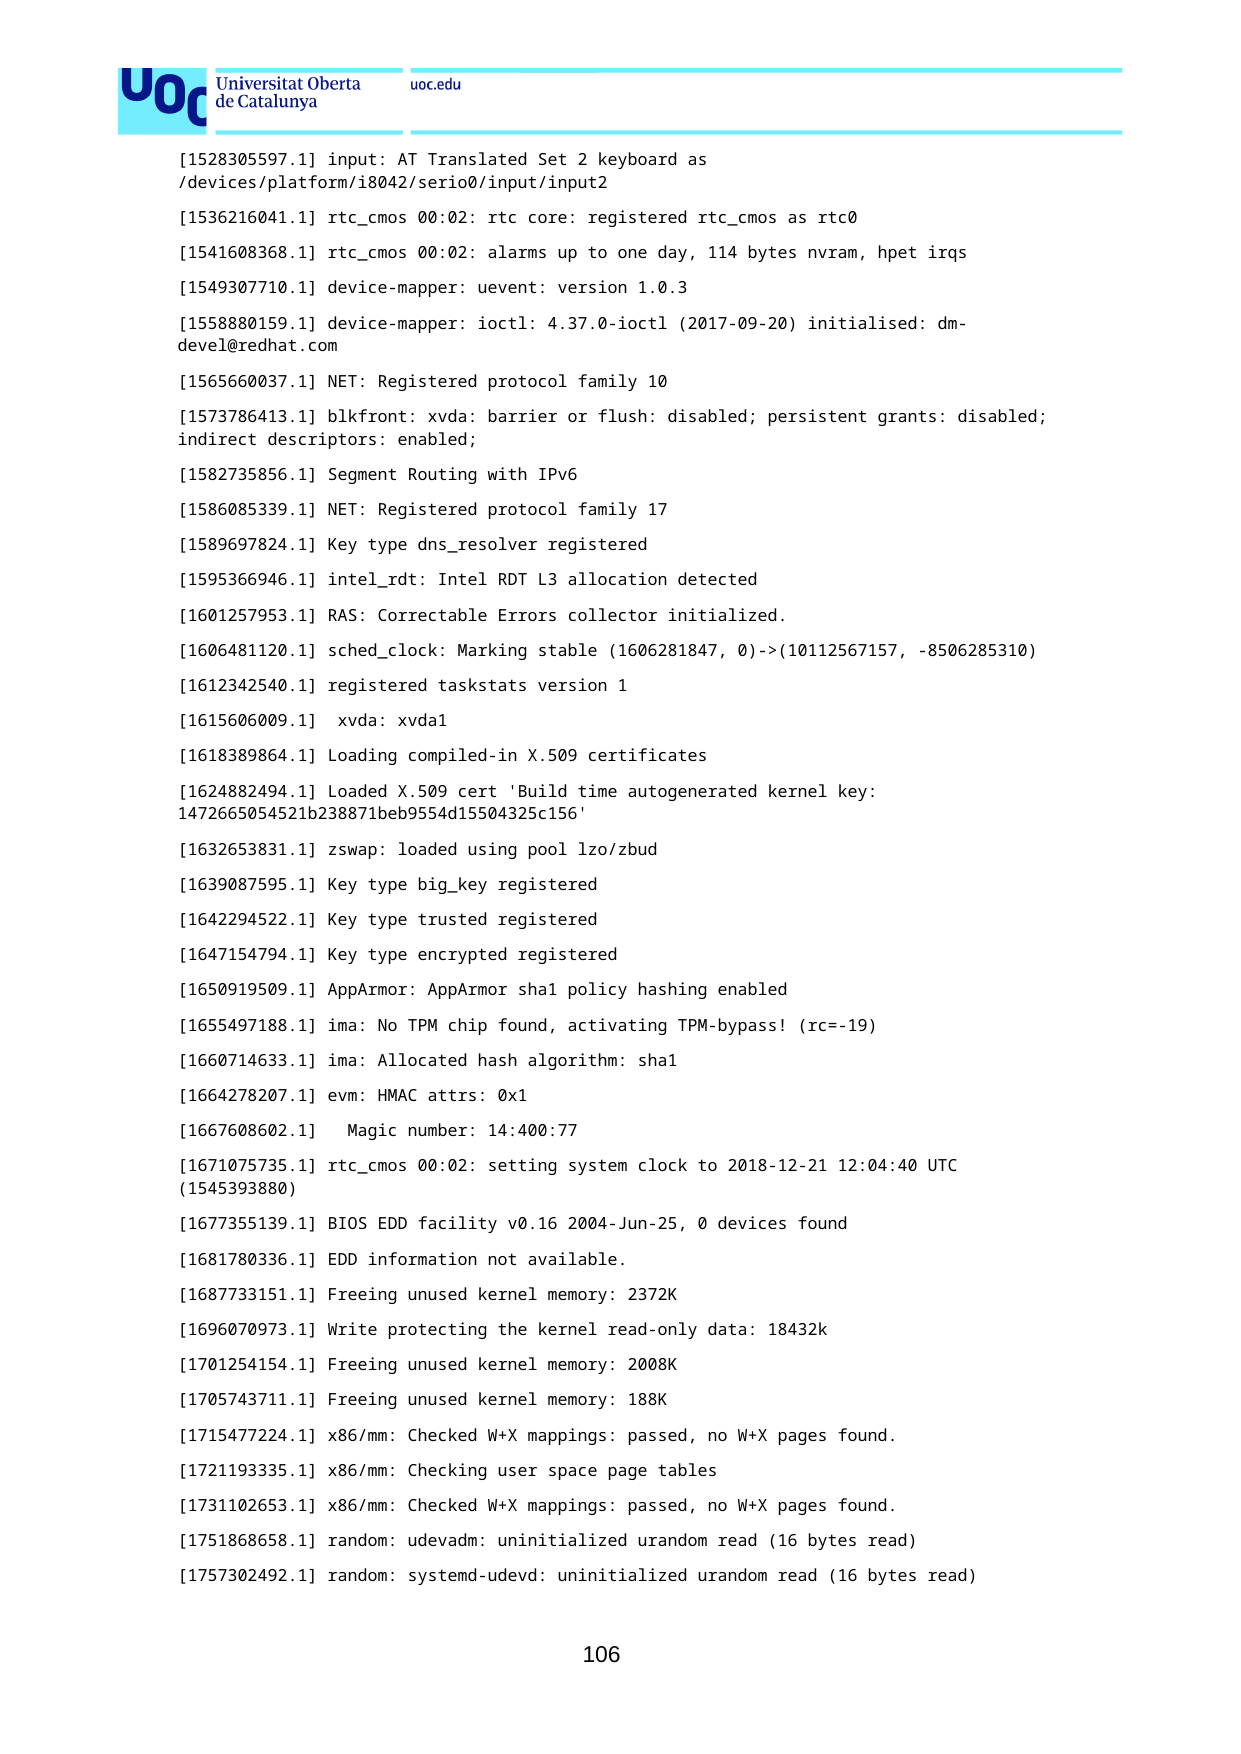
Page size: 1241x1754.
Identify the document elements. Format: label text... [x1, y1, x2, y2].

text [1536216041.1] rtc_cmos 00:02: rtc core: registered rtc_cmos as rtc0 [177, 206, 1063, 228]
text [1558880159.1] device-mapper: ioctl: 4.37.0-ioctl (2017-09-20) initialised: dm-devel@redhat.com [177, 311, 1063, 357]
text [1757302492.1] random: systemd-udevd: uninitialized urandom read (16 bytes read) [177, 1564, 1063, 1587]
text [1582735856.1] Segment Routing with IPv6 [177, 462, 1063, 485]
text [1696070973.1] Write protecting the kernel read-only data: 18432k [177, 1317, 1063, 1340]
text [1595366946.1] intel_rdt: Intel RDT L3 allocation detected [177, 568, 1063, 591]
text [1528305597.1] input: AT Translated Set 2 keyboard as /devices/platform/i8042/serio0/input/input2 [177, 148, 1063, 193]
text [1667608602.1] Magic number: 14:400:77 [177, 1119, 1063, 1141]
text [1701254154.1] Freeing unused kernel memory: 2008K [177, 1353, 1063, 1375]
text [1601257953.1] RAS: Correctable Errors collector initialized. [177, 603, 1063, 626]
text [1565660037.1] NET: Registered protocol family 10 [177, 369, 1063, 392]
text [1642294522.1] Key type trusted registered [177, 907, 1063, 930]
text [1660714633.1] ima: Allocated hash algorithm: sha1 [177, 1048, 1063, 1071]
text [1639087595.1] Key type big_key registered [177, 872, 1063, 895]
text [1681780336.1] EDD information not available. [177, 1247, 1063, 1270]
text [1715477224.1] x86/mm: Checked W+X mappings: passed, no W+X pages found. [177, 1423, 1063, 1446]
text [1606481120.1] sched_clock: Marking stable (1606281847, 0)->(10112567157, -8506285310) [177, 638, 1063, 661]
text [1677355139.1] BIOS EDD facility v0.16 2004-Jun-25, 0 devices found [177, 1212, 1063, 1234]
text [1655497188.1] ima: No TPM chip found, activating TPM-bypass! (rc=-19) [177, 1013, 1063, 1036]
text [1615606009.1] xvda: xvda1 [177, 709, 1063, 731]
text [1687733151.1] Freeing unused kernel memory: 2372K [177, 1282, 1063, 1305]
picture [117, 68, 1123, 138]
text [1541608368.1] rtc_cmos 00:02: alarms up to one day, 114 bytes nvram, hpet irqs [177, 241, 1063, 263]
text [1721193335.1] x86/mm: Checking user space page tables [177, 1458, 1063, 1481]
text [1731102653.1] x86/mm: Checked W+X mappings: passed, no W+X pages found. [177, 1493, 1063, 1516]
text [1624882494.1] Loaded X.509 cert 'Build time autogenerated kernel key: 1472665054521b238871beb9554d15504325c156' [177, 779, 1063, 824]
text [1671075735.1] rtc_cmos 00:02: setting system clock to 2018-12-21 12:04:40 UTC (1545393880) [177, 1154, 1063, 1199]
text [1751868658.1] random: udevadm: uninitialized urandom read (16 bytes read) [177, 1529, 1063, 1551]
text [1586085339.1] NET: Registered protocol family 17 [177, 497, 1063, 520]
text [1612342540.1] registered taskstats version 1 [177, 673, 1063, 696]
text [1650919509.1] AppArmor: AppArmor sha1 policy hashing enabled [177, 978, 1063, 1001]
text [1705743711.1] Freeing unused kernel memory: 188K [177, 1388, 1063, 1411]
text [1589697824.1] Key type dns_resolver registered [177, 533, 1063, 555]
text [1632653831.1] zswap: loaded using pool lzo/zbud [177, 837, 1063, 860]
text [1647154794.1] Key type encrypted registered [177, 943, 1063, 965]
text [1549307710.1] device-mapper: uevent: version 1.0.3 [177, 276, 1063, 299]
text [1664278207.1] evm: HMAC attrs: 0x1 [177, 1083, 1063, 1106]
text [1573786413.1] blkfront: xvda: barrier or flush: disabled; persistent grants: disabled; indirect descriptors: enabled; [177, 404, 1063, 450]
text [1618389864.1] Loading compiled-in X.509 certificates [177, 744, 1063, 767]
